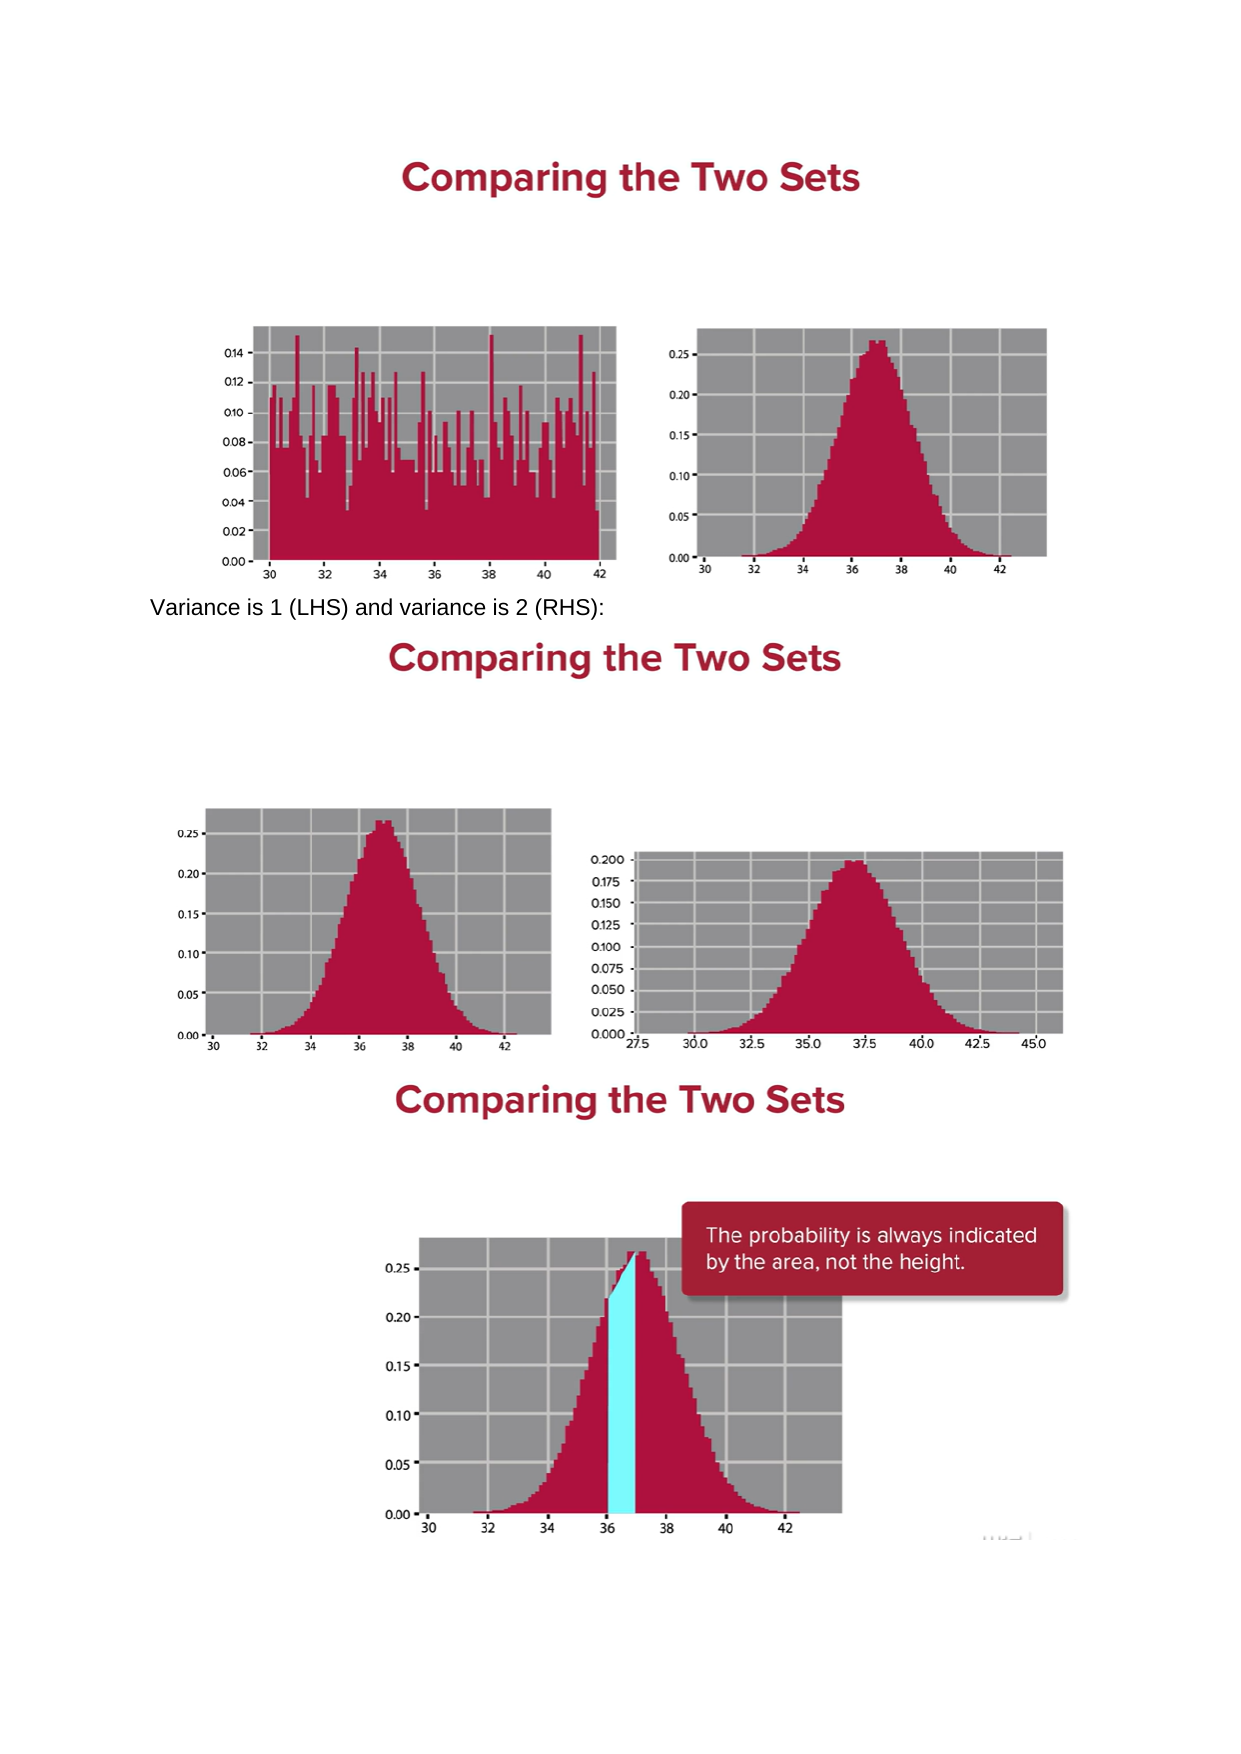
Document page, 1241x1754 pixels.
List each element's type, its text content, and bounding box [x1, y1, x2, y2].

picture [150, 150, 1091, 590]
picture [150, 623, 1091, 1068]
text Variance is 1 (LHS) and variance is 2 (RHS): [150, 593, 1090, 620]
picture [150, 1071, 1091, 1540]
